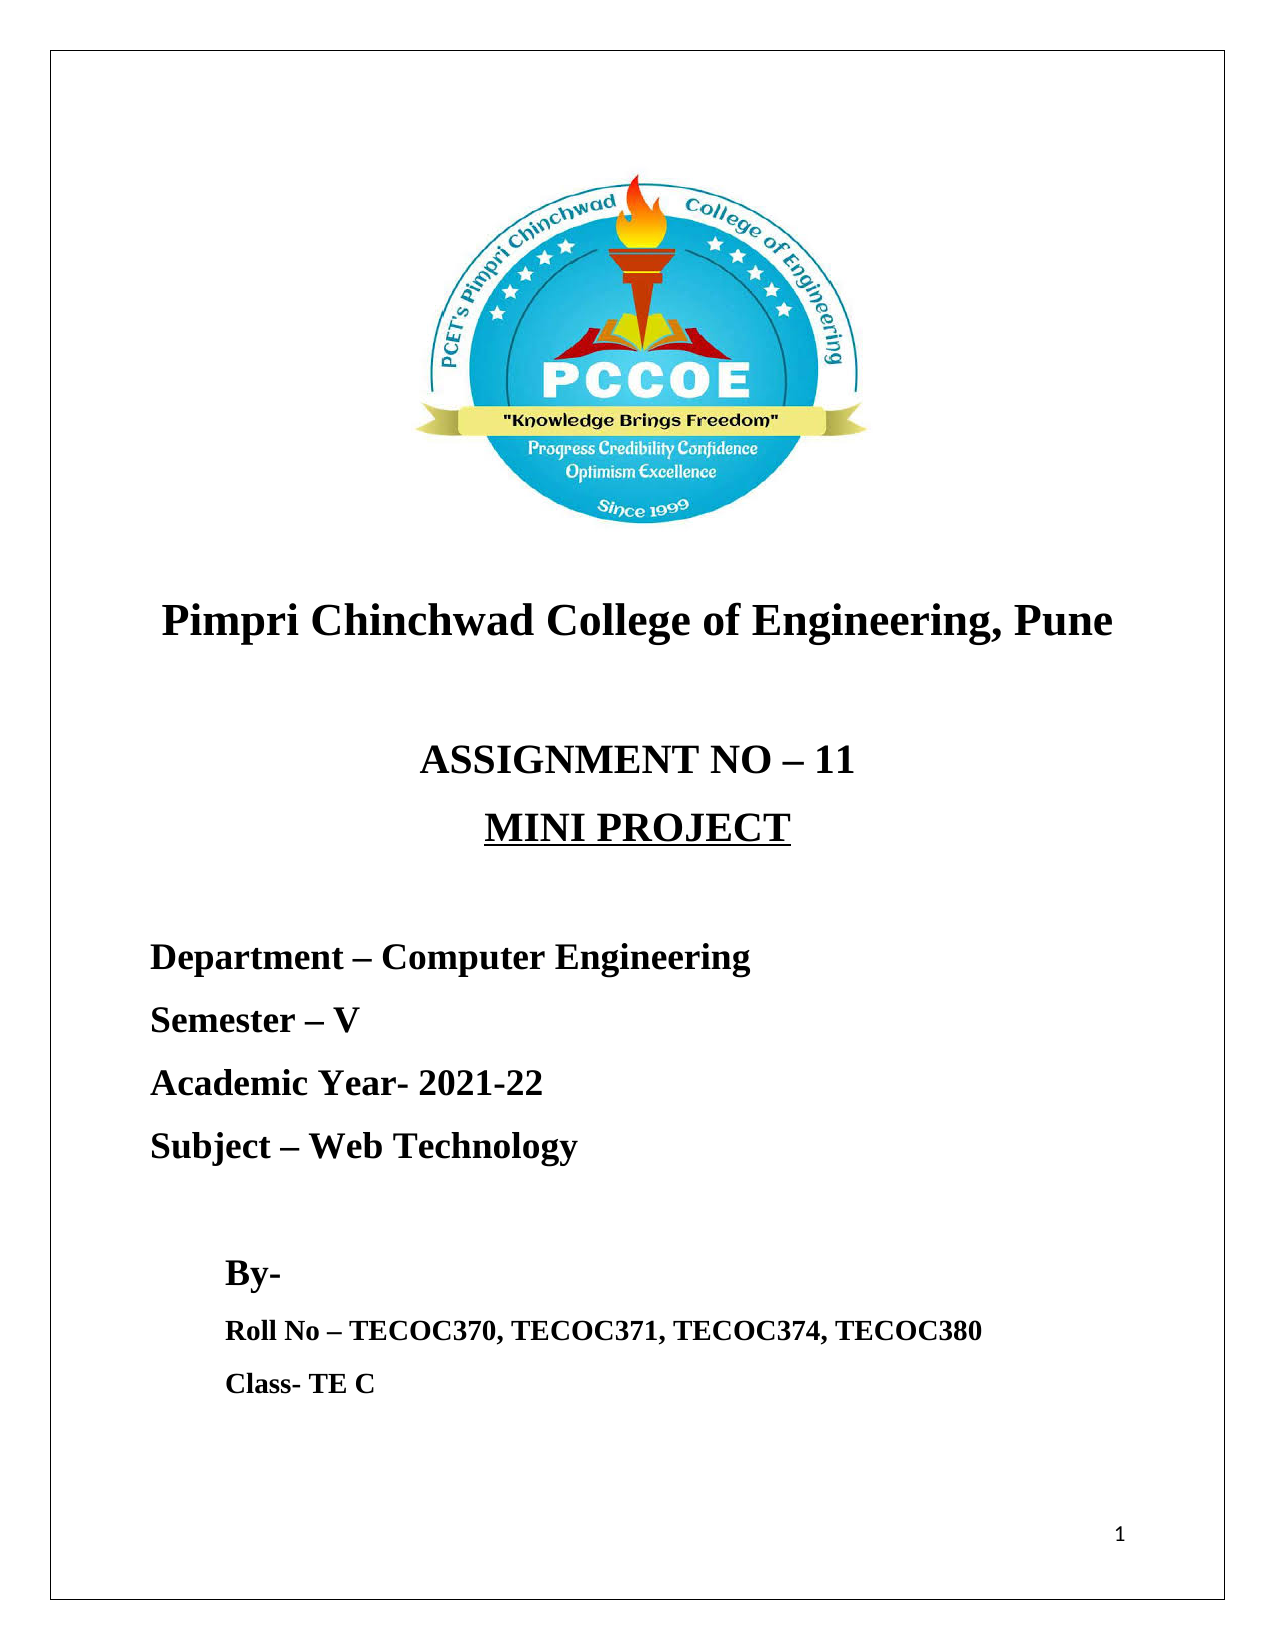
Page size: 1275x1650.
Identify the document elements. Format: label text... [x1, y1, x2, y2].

text Pimpri Chinchwad College of Engineering, Pune [150, 592, 1125, 645]
text By- [225, 1250, 1125, 1293]
text Class- TE C [225, 1366, 1125, 1400]
text Subject – Web Technology [150, 1124, 1125, 1167]
picture [315, 150, 960, 574]
text Roll No – TECOC370, TECOC371, TECOC374, TECOC380 [225, 1313, 1125, 1347]
text ASSIGNMENT NO – 11 [150, 734, 1125, 782]
text Academic Year- 2021-22 [150, 1061, 1125, 1104]
text Semester – V [150, 997, 1125, 1040]
text MINI PROJECT [150, 802, 1125, 850]
text Department – Computer Engineering [150, 934, 1125, 977]
